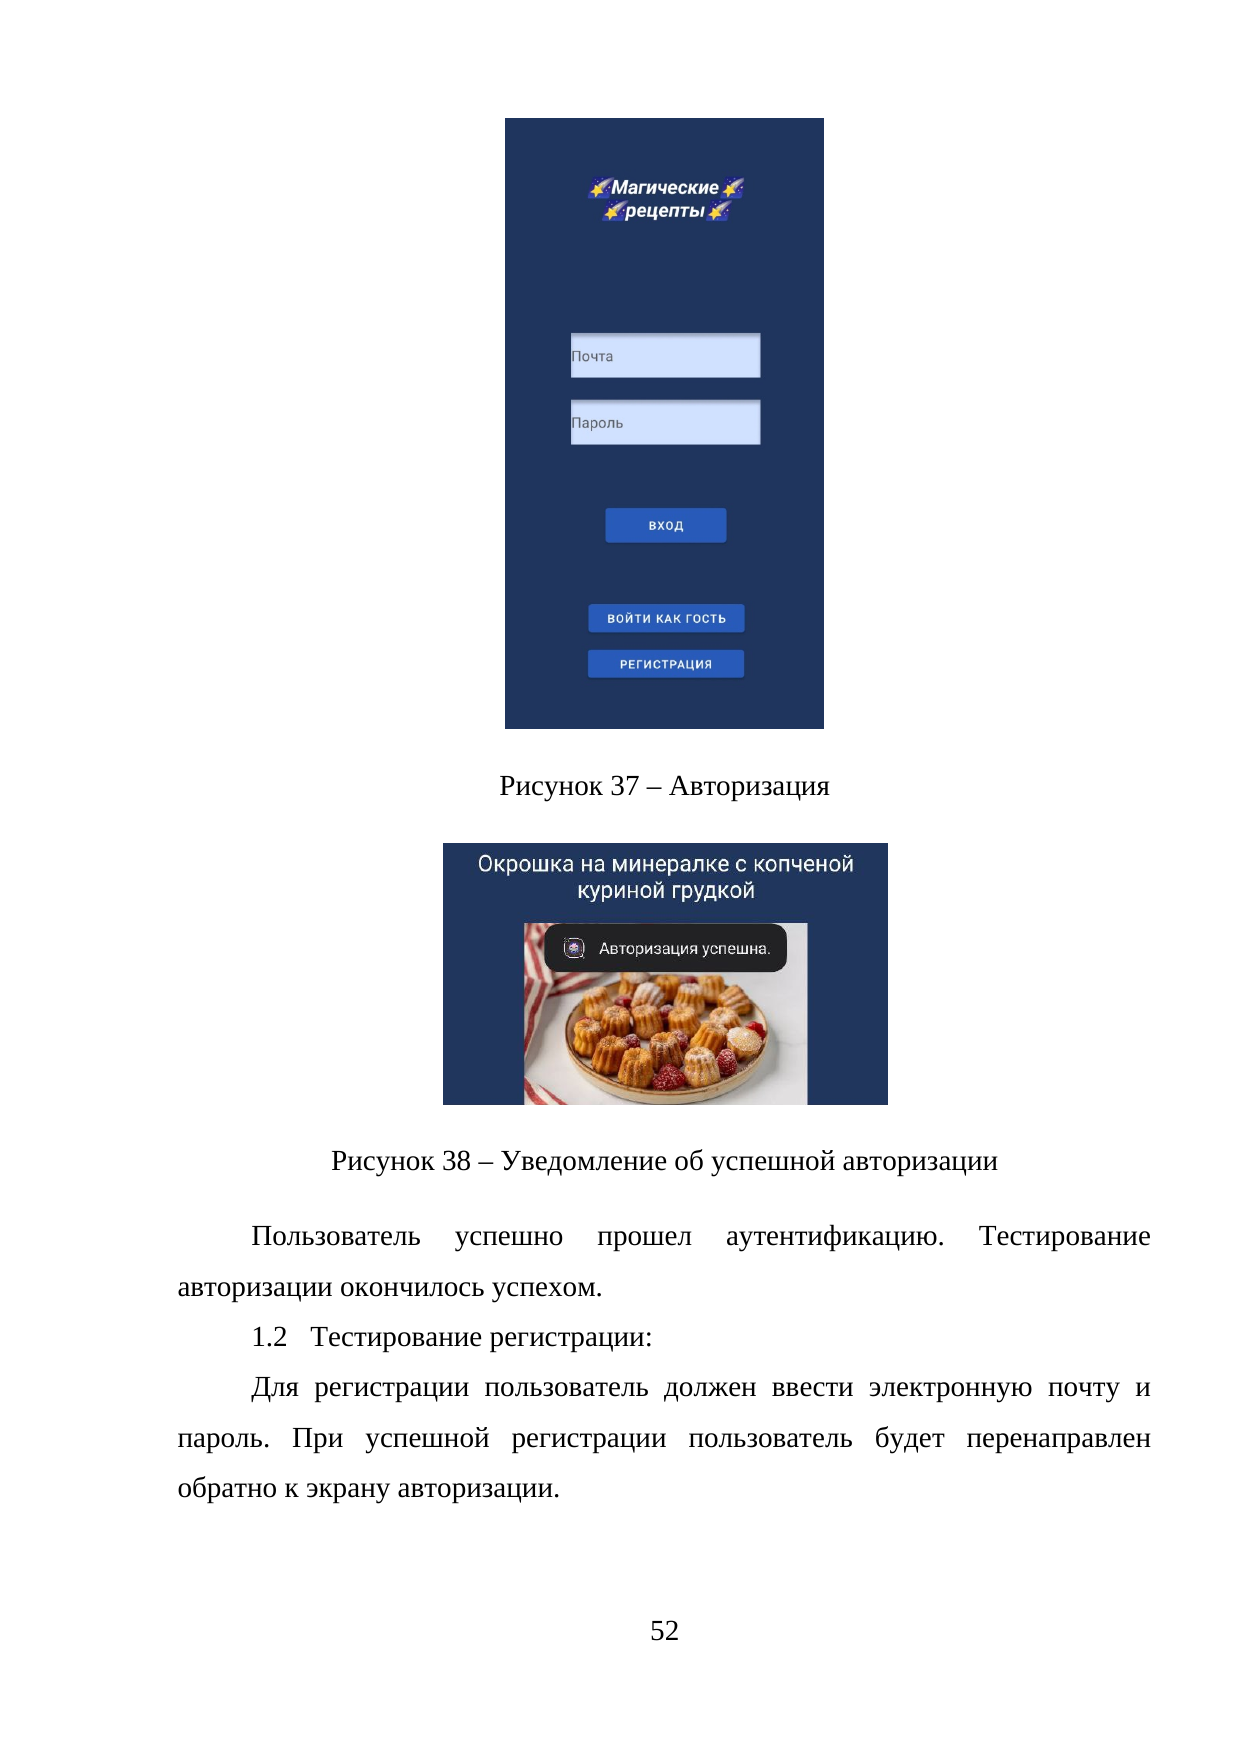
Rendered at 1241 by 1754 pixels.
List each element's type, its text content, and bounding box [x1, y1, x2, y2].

text 1.2 Тестирование регистрации: [177, 1319, 1152, 1353]
picture [505, 118, 824, 729]
text Для регистрации пользователь должен ввести электронную почту и пароль. При успешной регистрации пользователь будет перенаправлен обратно к экрану авторизации. [177, 1369, 1152, 1504]
text Пользователь успешно прошел аутентификацию. Тестирование авторизации окончилось успехом. [177, 1218, 1152, 1302]
picture [443, 843, 888, 1105]
